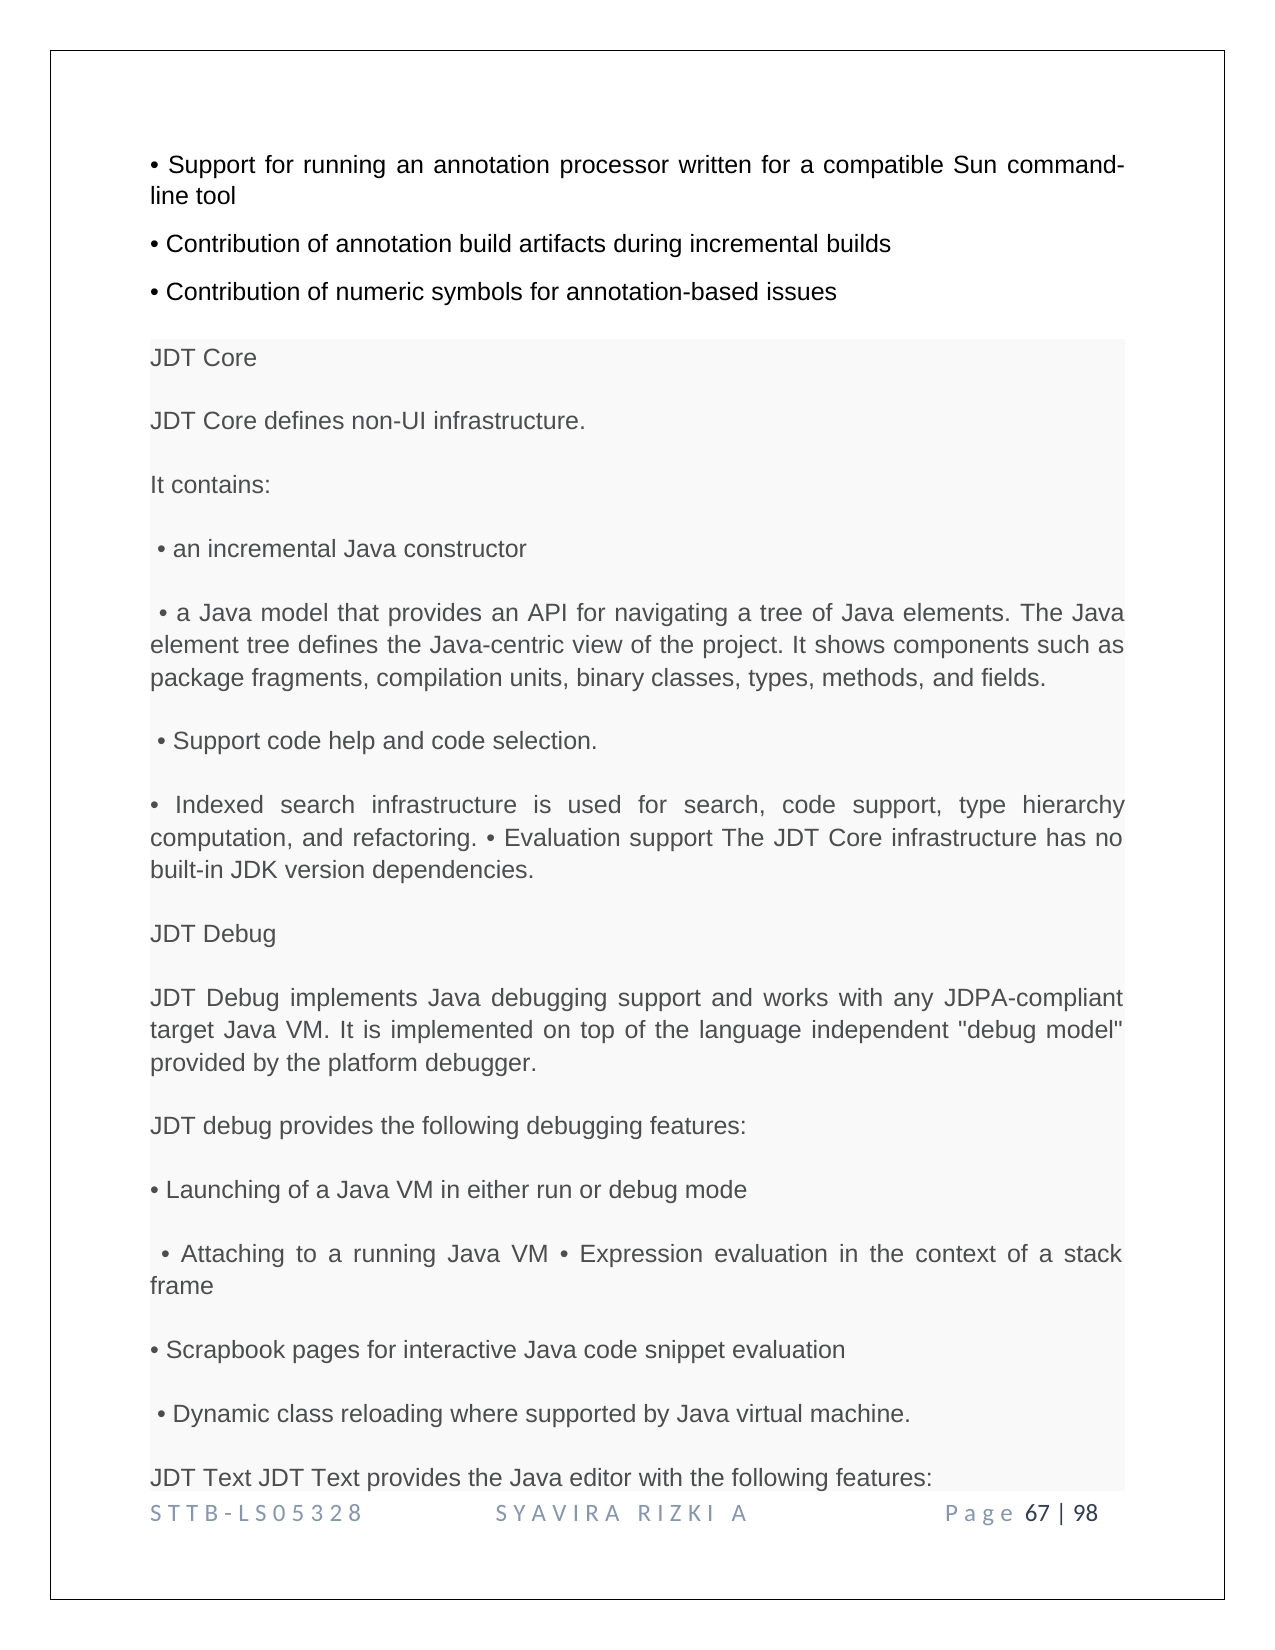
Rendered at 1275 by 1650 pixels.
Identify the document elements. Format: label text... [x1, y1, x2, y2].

text • Indexed search infrastructure is used for search, code support, type hierarchy computation, and refactoring. • Evaluation support The JDT Core infrastructure has no built-in JDK version dependencies. [150, 786, 1125, 884]
text • Contribution of numeric symbols for annotation-based issues [150, 276, 1125, 305]
text It contains: [150, 466, 1125, 499]
text JDT Debug implements Java debugging support and works with any JDPA-compliant target Java VM. It is implemented on top of the language independent "debug model" provided by the platform debugger. [150, 979, 1125, 1076]
text JDT debug provides the following debugging features: [150, 1107, 1125, 1140]
text • a Java model that provides an API for navigating a tree of Java elements. The Java element tree defines the Java-centric view of the project. It shows components such as package fragments, compilation units, binary classes, types, methods, and fields. [150, 594, 1125, 691]
text JDT Text JDT Text provides the Java editor with the following features: [150, 1459, 1125, 1491]
text • Support code help and code selection. [150, 722, 1125, 755]
text • Launching of a Java VM in either run or debug mode [150, 1171, 1125, 1204]
text • Dynamic class reloading where supported by Java virtual machine. [150, 1395, 1125, 1427]
text JDT Core [150, 339, 1125, 371]
text JDT Core defines non-UI infrastructure. [150, 402, 1125, 435]
text • Support for running an annotation processor written for a compatible Sun command-line tool [150, 150, 1125, 210]
text • Scrapbook pages for interactive Java code snippet evaluation [150, 1331, 1125, 1364]
text • Contribution of annotation build artifacts during incremental builds [150, 229, 1125, 257]
text • an incremental Java constructor [150, 530, 1125, 562]
text JDT Debug [150, 915, 1125, 947]
text • Attaching to a running Java VM • Expression evaluation in the context of a stack frame [150, 1235, 1125, 1300]
